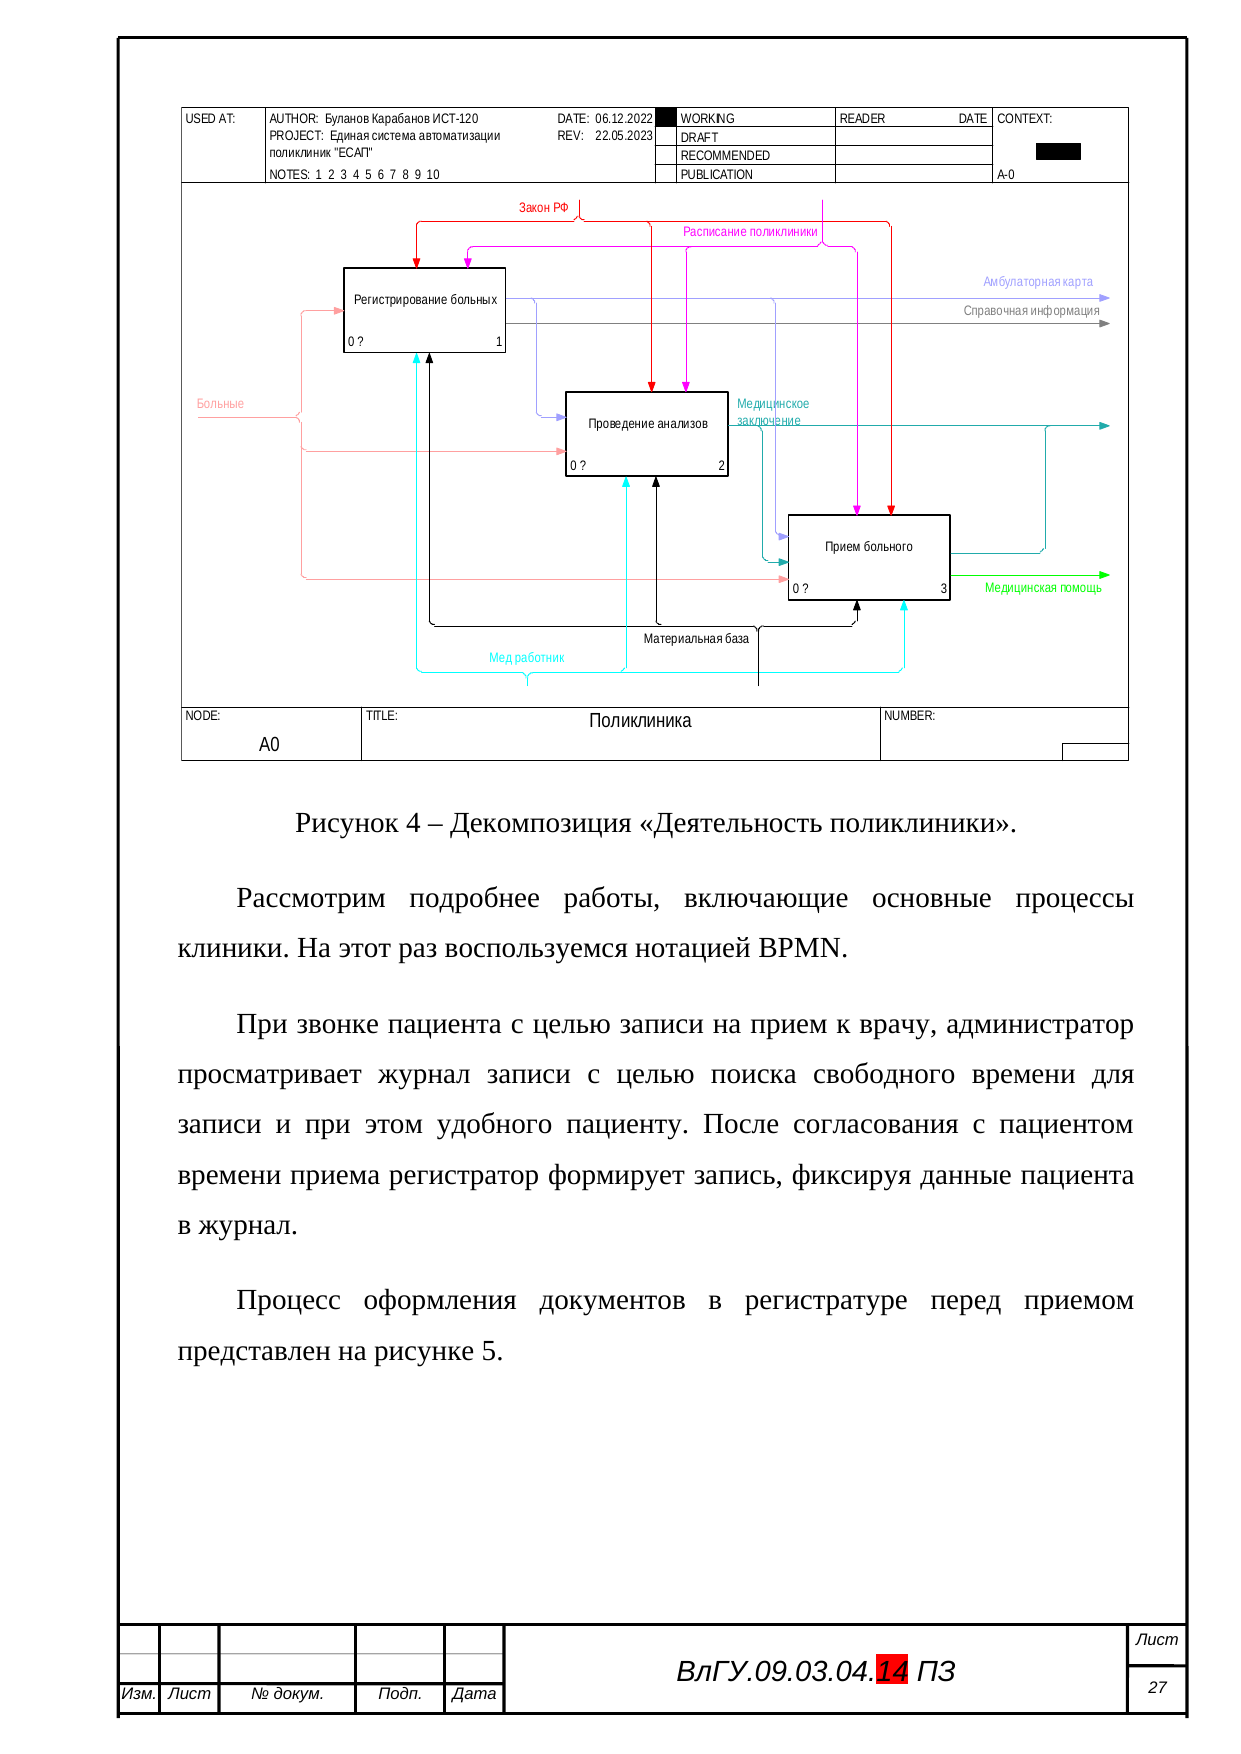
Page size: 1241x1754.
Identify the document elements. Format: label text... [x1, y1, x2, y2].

text Рисунок 4 – Декомпозиция «Деятельность поликлиники». [428, 805, 1135, 838]
text Рассмотрим подробнее работы, включающие основные процессы клиники. На этот раз воспользуемся нотацией BPMN. [177, 880, 1135, 964]
text Рисунок 4 – Декомпозиция «Деятельность поликлиники». [177, 805, 421, 838]
text Процесс оформления документов в регистратуре перед приемом представлен на рисунке 5. [177, 1282, 1135, 1366]
text При звонке пациента с целью записи на прием к врачу, администратор просматривает журнал записи с целью поиска свободного времени для записи и при этом удобного пациенту. После согласования с пациентом времени приема регистратор формирует запись, фиксируя данные пациента в журнал. [177, 1006, 1135, 1241]
